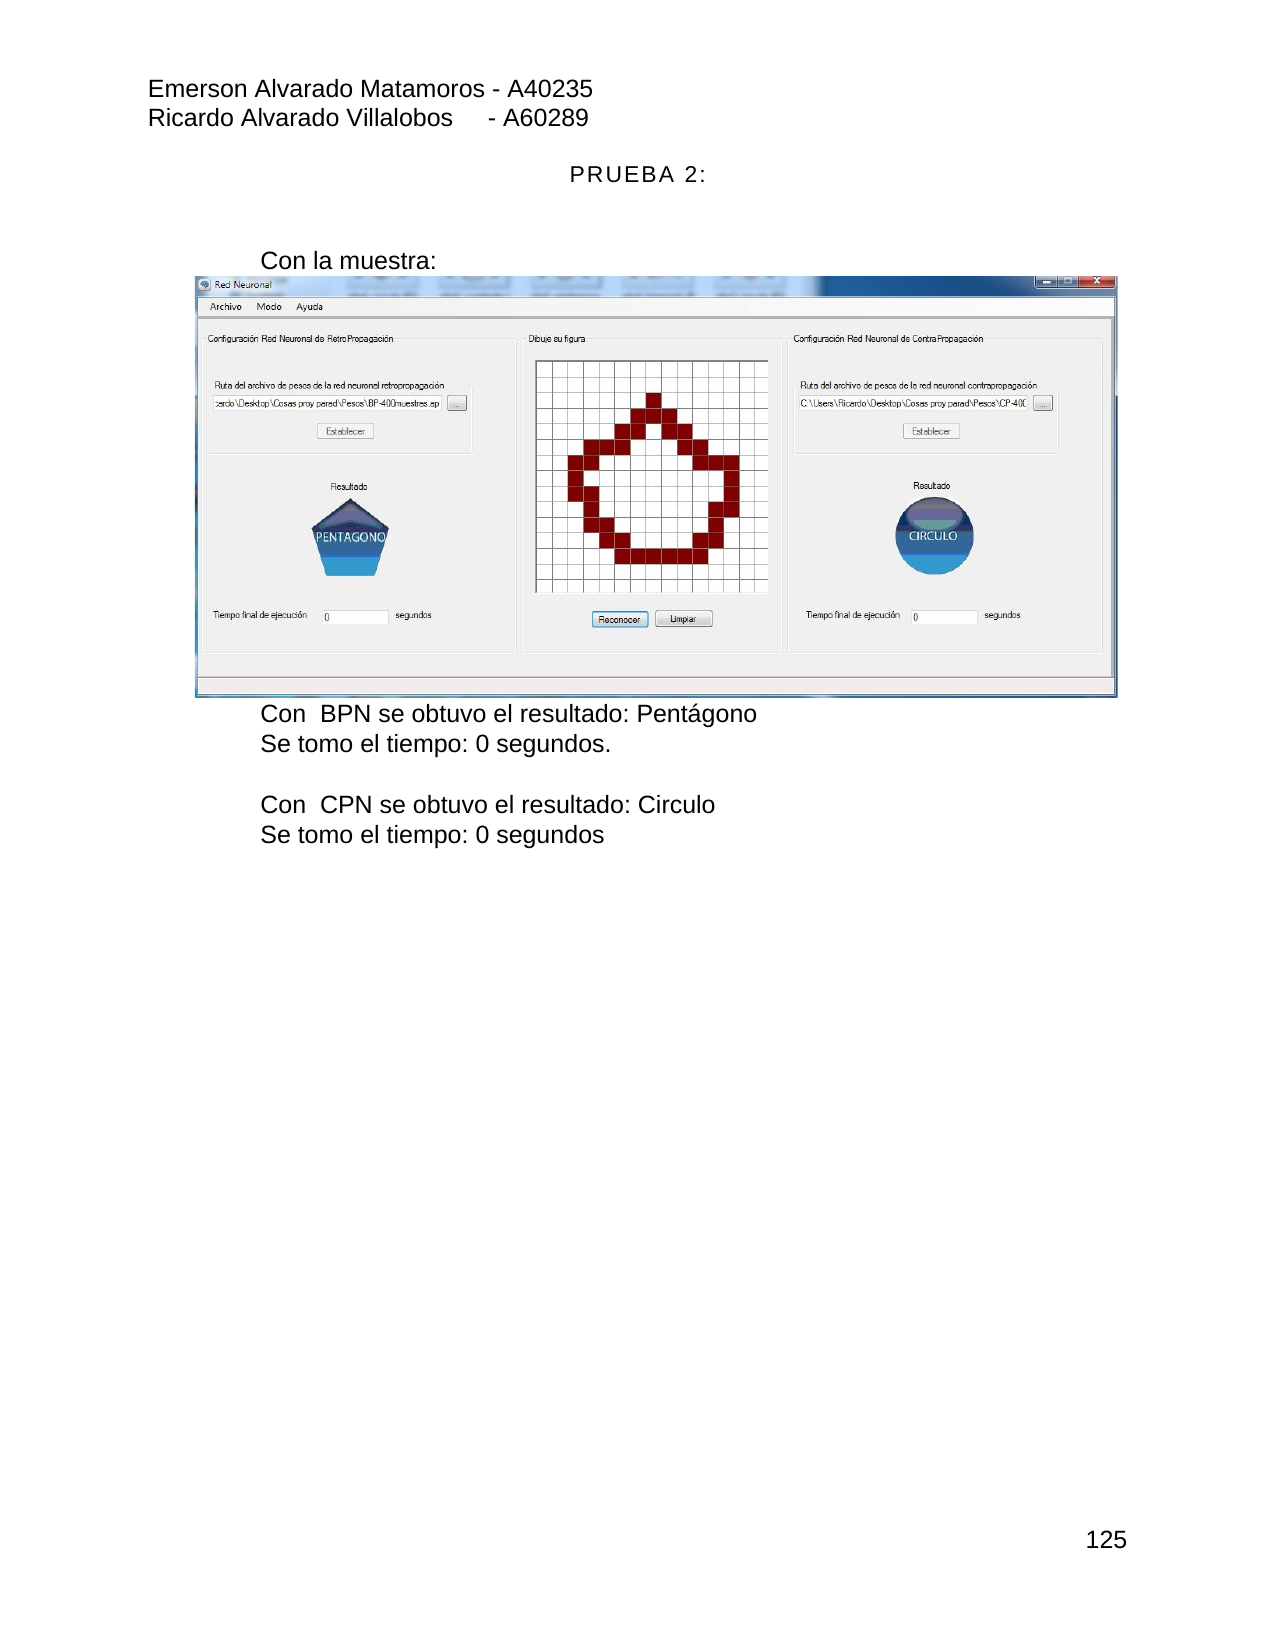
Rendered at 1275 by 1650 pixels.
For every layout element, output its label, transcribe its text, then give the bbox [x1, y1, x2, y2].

list Con CPN se obtuvo el resultado: Circulo [260, 790, 1127, 818]
picture [194, 276, 1118, 698]
subtitle Prueba 2: [148, 161, 1127, 188]
list Con la muestra: [224, 246, 1127, 275]
list Se tomo el tiempo: 0 segundos [260, 820, 1127, 848]
list Con BPN se obtuvo el resultado: Pentágono [260, 699, 1127, 728]
list Se tomo el tiempo: 0 segundos. [260, 729, 1127, 758]
